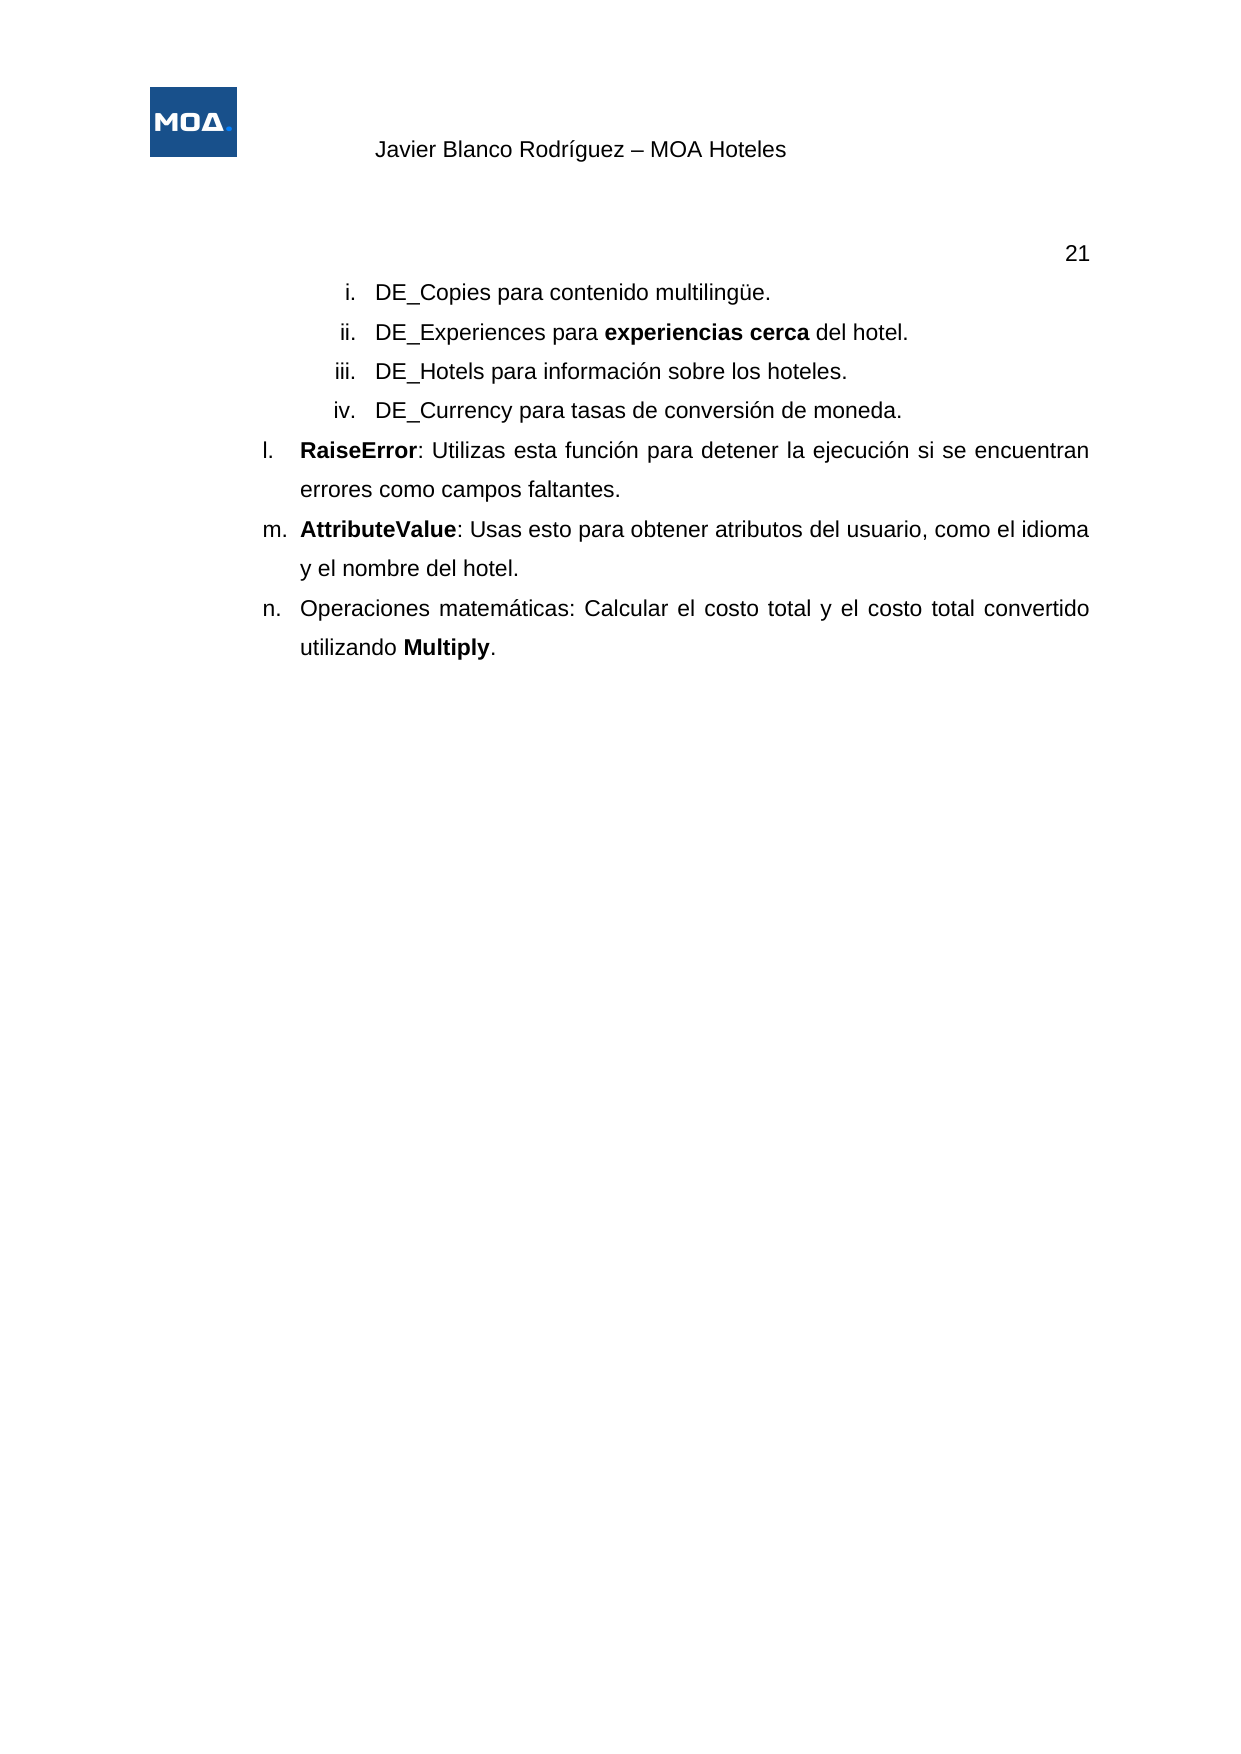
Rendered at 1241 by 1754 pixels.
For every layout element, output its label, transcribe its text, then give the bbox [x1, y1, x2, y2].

list DE_Currency para tasas de conversión de moneda. [356, 397, 1090, 424]
list Operaciones matemáticas: Calcular el costo total y el costo total convertido utilizando Multiply. [262, 595, 1090, 661]
list DE_Hotels para información sobre los hoteles. [356, 358, 1090, 384]
list RaiseError: Utilizas esta función para detener la ejecución si se encuentran errores como campos faltantes. [262, 437, 1090, 503]
list AttributeValue: Usas esto para obtener atributos del usuario, como el idioma y el nombre del hotel. [262, 516, 1090, 582]
list DE_Copies para contenido multilingüe. [356, 279, 1090, 305]
picture [150, 87, 237, 157]
list DE_Experiences para experiencias cerca del hotel. [356, 318, 1090, 345]
